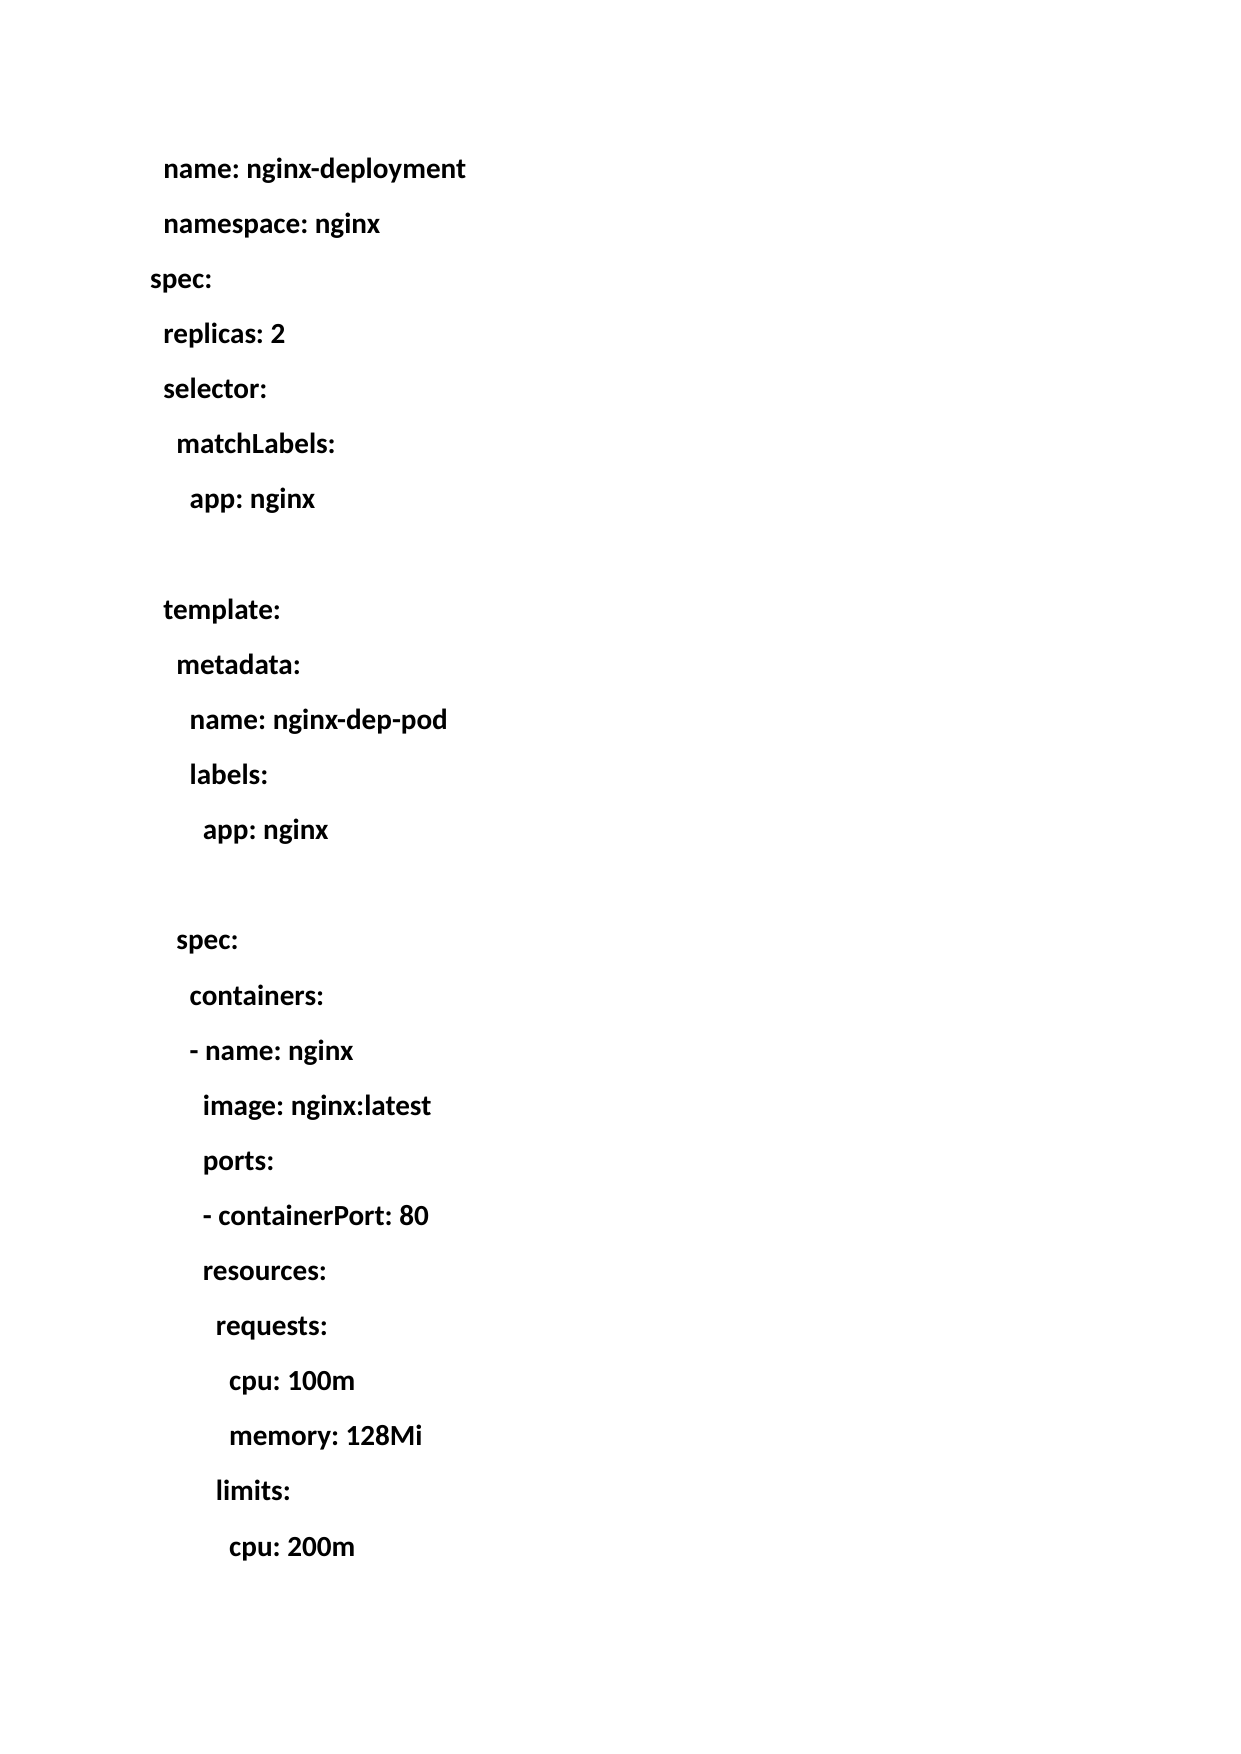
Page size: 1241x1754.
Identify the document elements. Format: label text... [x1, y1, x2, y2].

text spec: [150, 260, 1090, 296]
text labels: [150, 756, 1090, 792]
text replicas: 2 [150, 315, 1090, 351]
text spec: [150, 921, 1090, 957]
text selector: [150, 370, 1090, 406]
text requests: [150, 1307, 1090, 1343]
text matchLabels: [150, 426, 1090, 461]
text resources: [150, 1252, 1090, 1288]
text limits: [150, 1472, 1090, 1508]
text app: nginx [150, 811, 1090, 847]
text containers: [150, 977, 1090, 1012]
text namespace: nginx [150, 205, 1090, 241]
text template: [150, 591, 1090, 626]
text app: nginx [150, 481, 1090, 516]
text ports: [150, 1142, 1090, 1177]
text name: nginx-deployment [150, 150, 1090, 186]
text memory: 128Mi [150, 1417, 1090, 1453]
text cpu: 100m [150, 1362, 1090, 1398]
text image: nginx:latest [150, 1087, 1090, 1122]
text - name: nginx [150, 1032, 1090, 1067]
text - containerPort: 80 [150, 1197, 1090, 1233]
text cpu: 200m [150, 1528, 1090, 1563]
text metadata: [150, 646, 1090, 682]
text name: nginx-dep-pod [150, 701, 1090, 737]
